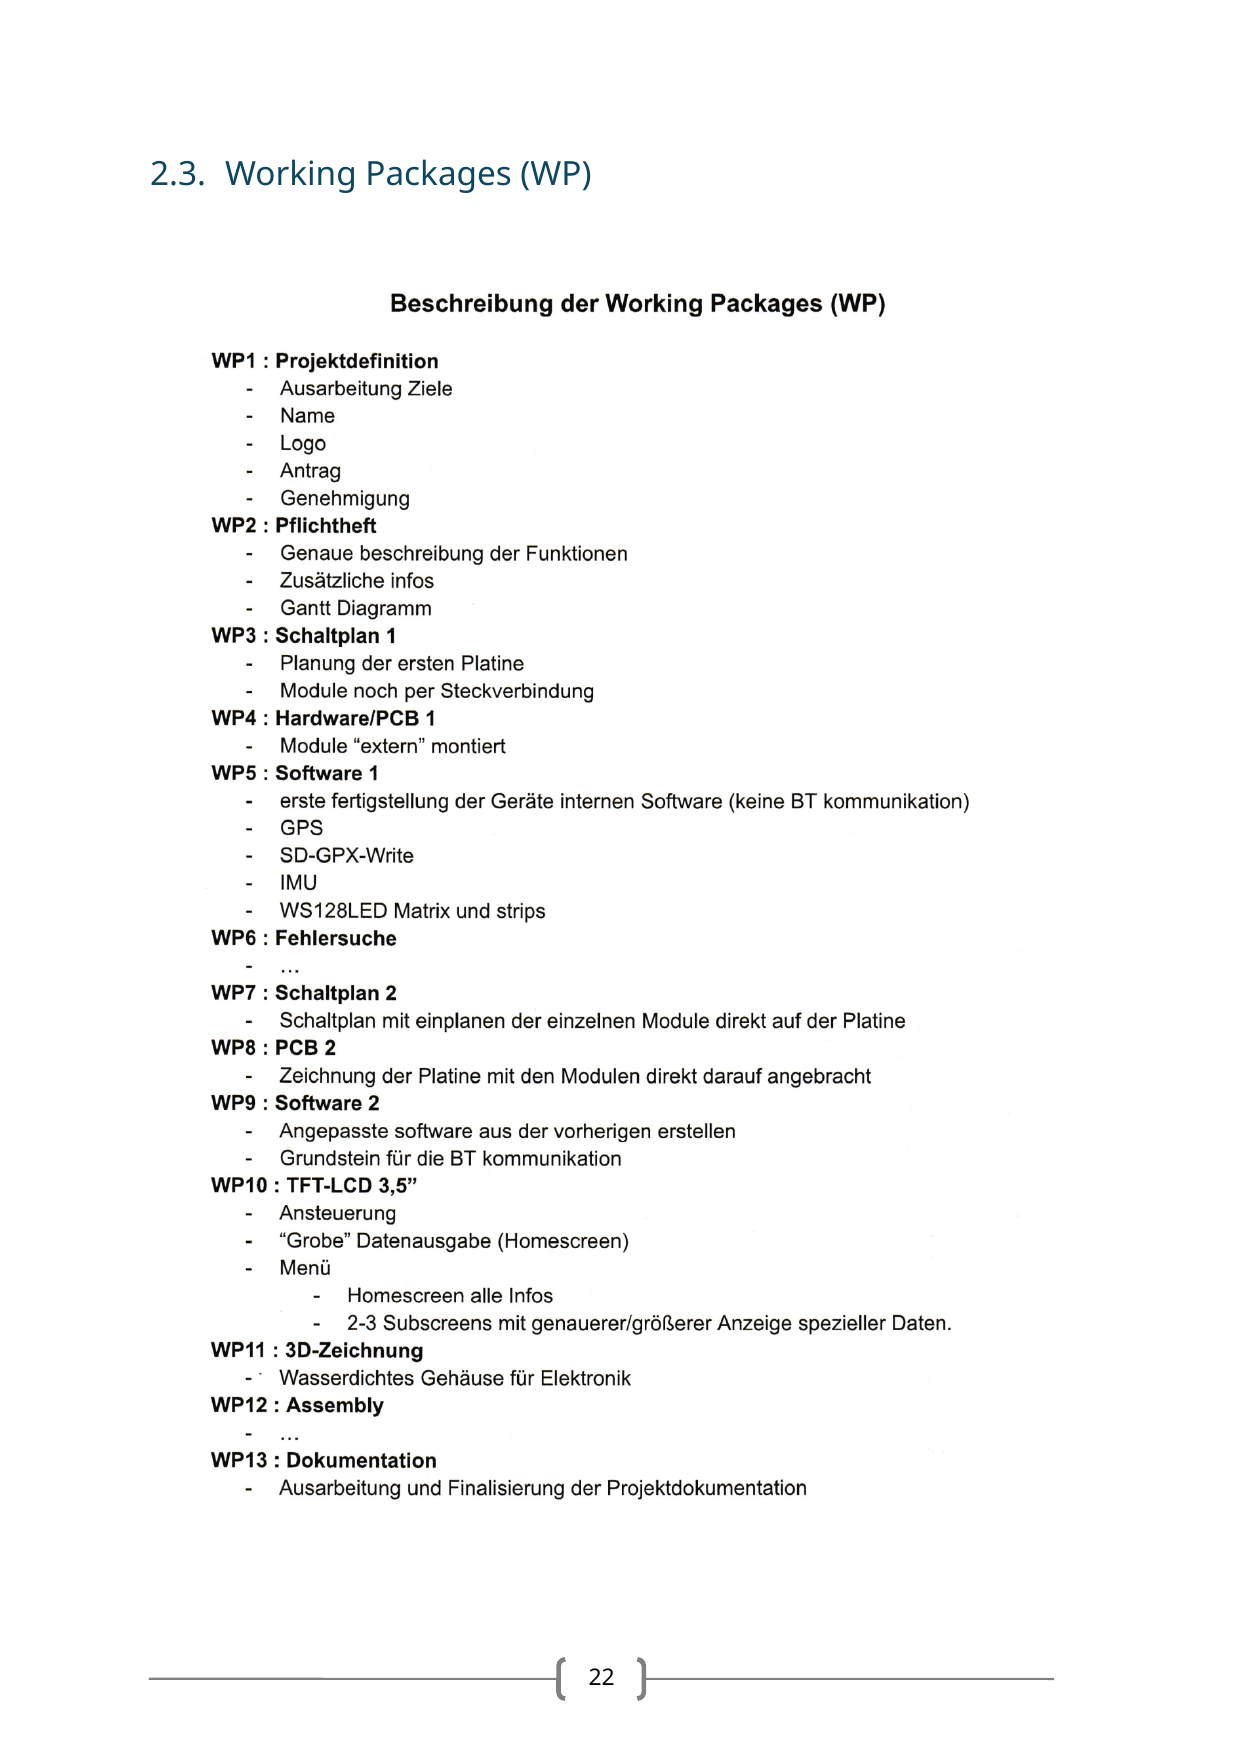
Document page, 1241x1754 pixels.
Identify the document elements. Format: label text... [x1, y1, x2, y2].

picture [196, 278, 1043, 1521]
list Working Packages (WP) [150, 150, 1053, 195]
